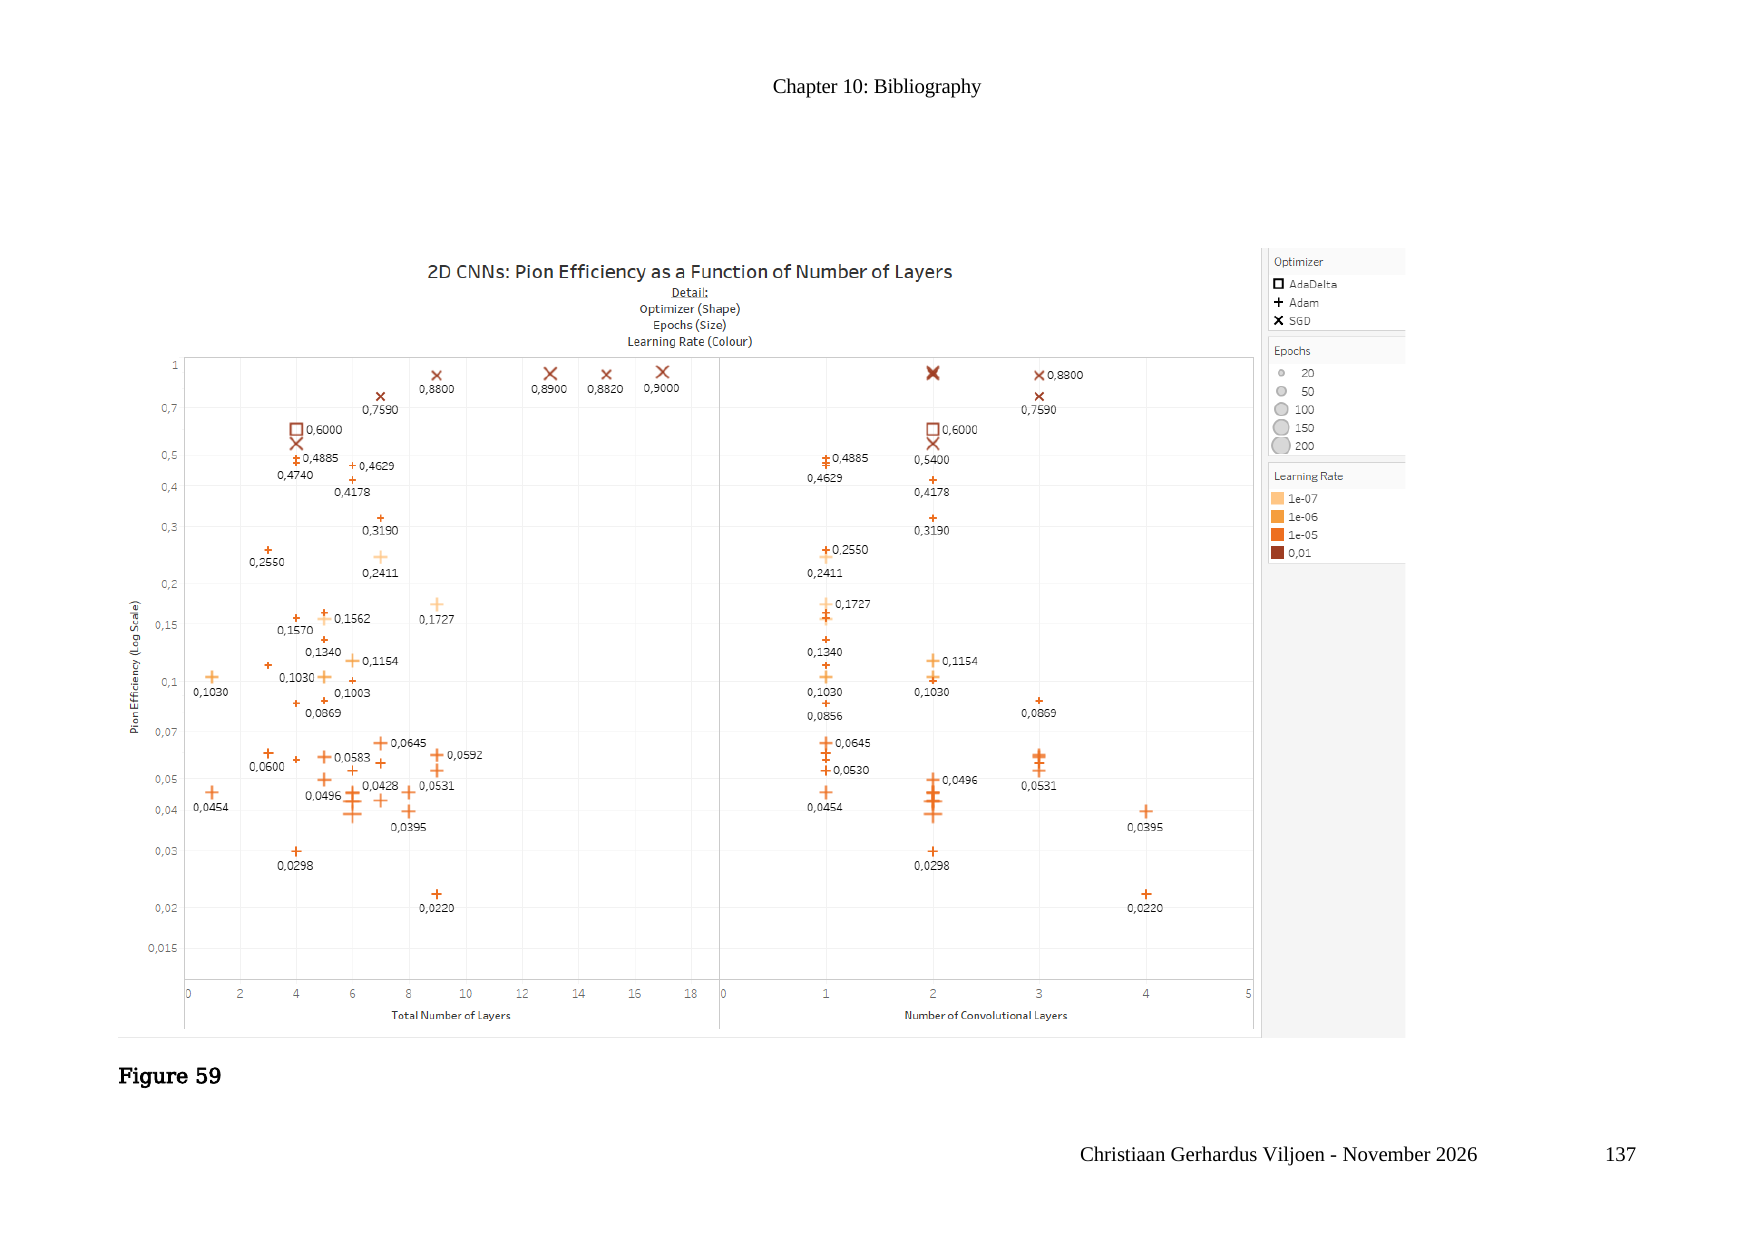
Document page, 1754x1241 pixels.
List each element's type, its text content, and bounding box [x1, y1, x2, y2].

picture [118, 248, 1406, 1038]
